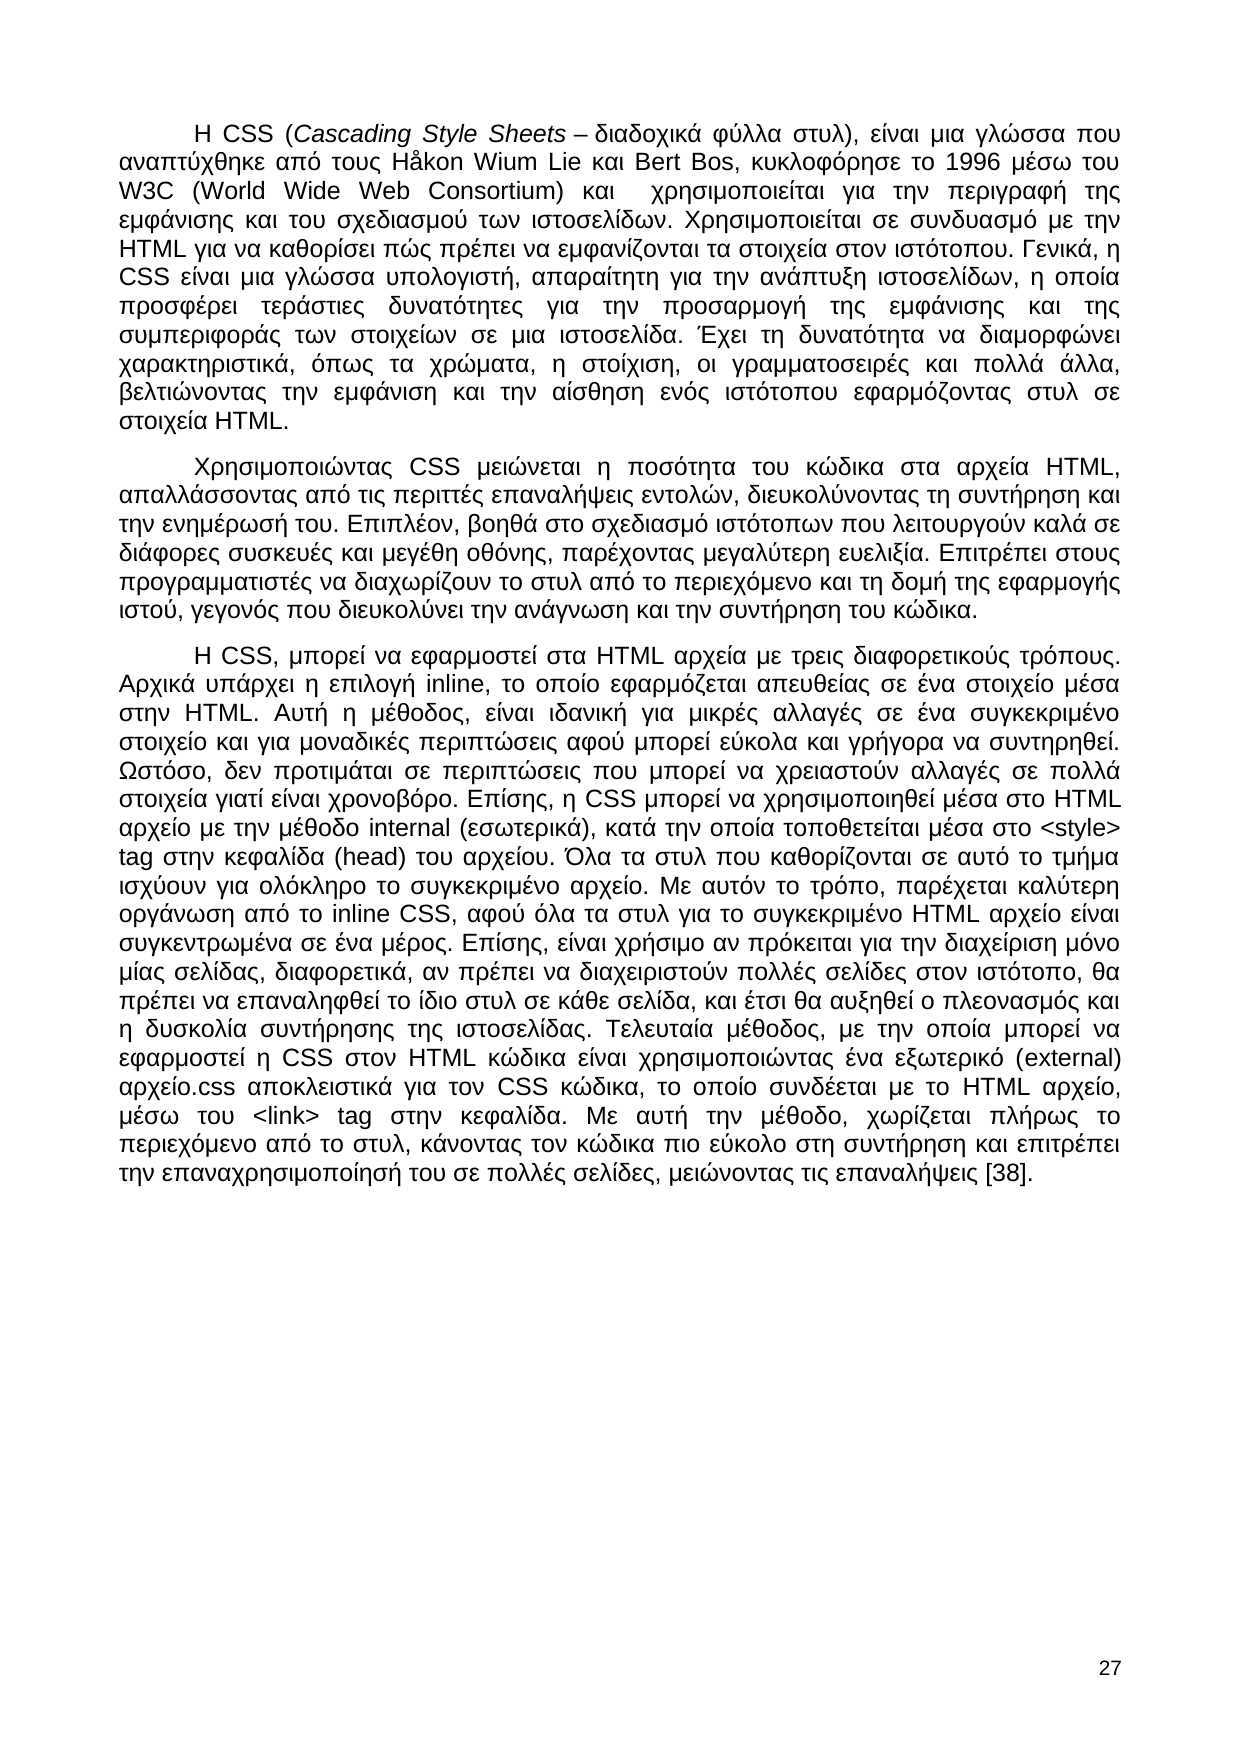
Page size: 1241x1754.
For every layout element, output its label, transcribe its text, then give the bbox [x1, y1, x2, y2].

text Η CSS, μπορεί να εφαρμοστεί στα HTML αρχεία με τρεις διαφορετικούς τρόπους. Αρχικά υπάρχει η επιλογή inline, το οποίο εφαρμόζεται απευθείας σε ένα στοιχείο μέσα στην HTML. Αυτή η μέθοδος, είναι ιδανική για μικρές αλλαγές σε ένα συγκεκριμένο στοιχείο και για μοναδικές περιπτώσεις αφού μπορεί εύκολα και γρήγορα να συντηρηθεί. Ωστόσο, δεν προτιμάται σε περιπτώσεις που μπορεί να χρειαστούν αλλαγές σε πολλά στοιχεία γιατί είναι χρονοβόρο. Επίσης, η CSS μπορεί να χρησιμοποιηθεί μέσα στο HTML αρχείο με την μέθοδο internal (εσωτερικά), κατά την οποία τοποθετείται μέσα στο <style> tag στην κεφαλίδα (head) του αρχείου. Όλα τα στυλ που καθορίζονται σε αυτό το τμήμα ισχύουν για ολόκληρο το συγκεκριμένο αρχείο. Με αυτόν το τρόπο, παρέχεται καλύτερη οργάνωση από το inline CSS, αφού όλα τα στυλ για το συγκεκριμένο HTML αρχείο είναι συγκεντρωμένα σε ένα μέρος. Επίσης, είναι χρήσιμο αν πρόκειται για την διαχείριση μόνο μίας σελίδας, διαφορετικά, αν πρέπει να διαχειριστούν πολλές σελίδες στον ιστότοπο, θα πρέπει να επαναληφθεί το ίδιο στυλ σε κάθε σελίδα, και έτσι θα αυξηθεί ο πλεονασμός και η δυσκολία συντήρησης της ιστοσελίδας. Τελευταία μέθοδος, με την οποία μπορεί να εφαρμοστεί η CSS στον HTML κώδικα είναι χρησιμοποιώντας ένα εξωτερικό (external) αρχείο.css αποκλειστικά για τον CSS κώδικα, το οποίο συνδέεται με το HTML αρχείο, μέσω του <link> tag στην κεφαλίδα. Με αυτή την μέθοδο, χωρίζεται πλήρως το περιεχόμενο από το στυλ, κάνοντας τον κώδικα πιο εύκολο στη συντήρηση και επιτρέπει την επαναχρησιμοποίησή του σε πολλές σελίδες, μειώνοντας τις επαναλήψεις [38]. [118, 641, 1122, 1187]
text Χρησιμοποιώντας CSS μειώνεται η ποσότητα του κώδικα στα αρχεία HTML, απαλλάσσοντας από τις περιττές επαναλήψεις εντολών, διευκολύνοντας τη συντήρηση και την ενημέρωσή του. Επιπλέον, βοηθά στο σχεδιασμό ιστότοπων που λειτουργούν καλά σε διάφορες συσκευές και μεγέθη οθόνης, παρέχοντας μεγαλύτερη ευελιξία. Επιτρέπει στους προγραμματιστές να διαχωρίζουν το στυλ από το περιεχόμενο και τη δομή της εφαρμογής ιστού, γεγονός που διευκολύνει την ανάγνωση και την συντήρηση του κώδικα. [118, 451, 1122, 624]
text Η CSS (Cascading Style Sheets – διαδοχικά φύλλα στυλ), είναι μια γλώσσα που αναπτύχθηκε από τους Håkon Wium Lie και Bert Bos, κυκλοφόρησε το 1996 μέσω του W3C (World Wide Web Consortium) και χρησιμοποιείται για την περιγραφή της εμφάνισης και του σχεδιασμού των ιστοσελίδων. Χρησιμοποιείται σε συνδυασμό με την HTML για να καθορίσει πώς πρέπει να εμφανίζονται τα στοιχεία στον ιστότοπου. Γενικά, η CSS είναι μια γλώσσα υπολογιστή, απαραίτητη για την ανάπτυξη ιστοσελίδων, η οποία προσφέρει τεράστιες δυνατότητες για την προσαρμογή της εμφάνισης και της συμπεριφοράς των στοιχείων σε μια ιστοσελίδα. Έχει τη δυνατότητα να διαμορφώνει χαρακτηριστικά, όπως τα χρώματα, η στοίχιση, οι γραμματοσειρές και πολλά άλλα, βελτιώνοντας την εμφάνιση και την αίσθηση ενός ιστότοπου εφαρμόζοντας στυλ σε στοιχεία HTML. [118, 118, 1122, 435]
